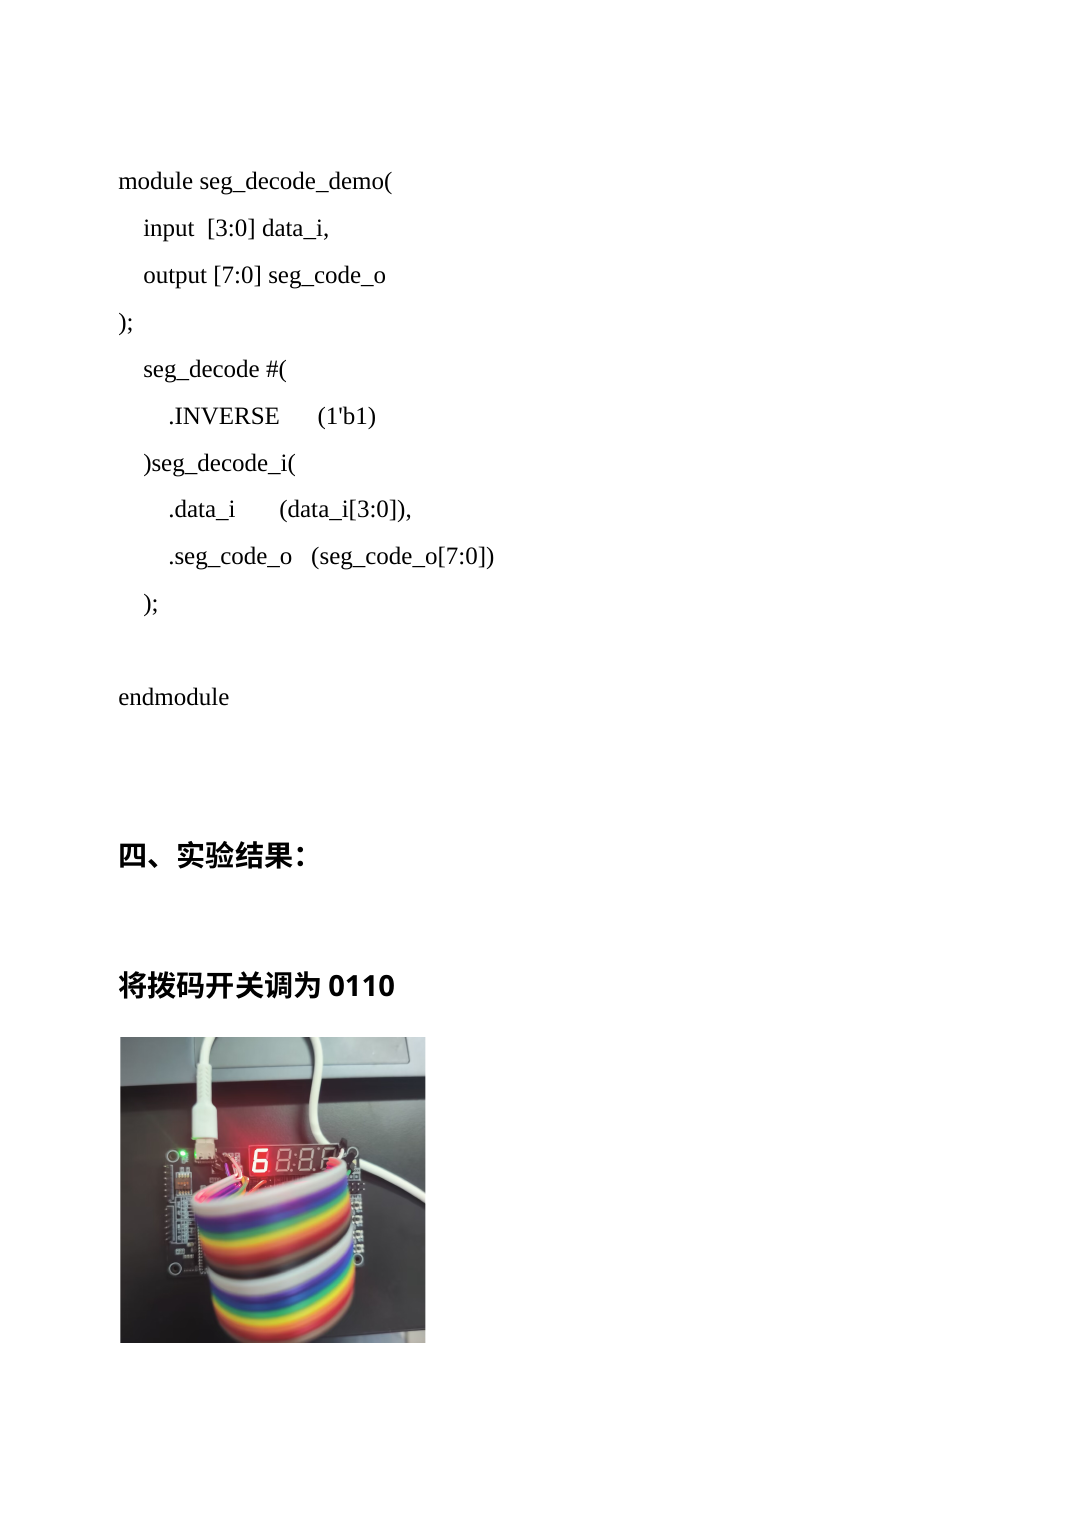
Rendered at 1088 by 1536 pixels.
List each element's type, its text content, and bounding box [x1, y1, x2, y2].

text .data_i (data_i[3:0]), [118, 493, 969, 525]
text endmodule [118, 680, 969, 713]
text seg_decode #( [118, 352, 969, 384]
text input [3:0] data_i, [118, 211, 969, 244]
picture [120, 1037, 426, 1343]
text )seg_decode_i( [118, 446, 969, 478]
text 将拨码开关调为0110 [118, 951, 969, 1016]
text module seg_decode_demo( [118, 164, 969, 197]
text output [7:0] seg_code_o [118, 258, 969, 291]
text ); [118, 586, 969, 619]
text .seg_code_o (seg_code_o[7:0]) [118, 539, 969, 572]
text .INVERSE (1'b1) [118, 399, 969, 431]
text ); [118, 305, 969, 338]
text 四、实验结果： [118, 821, 969, 886]
